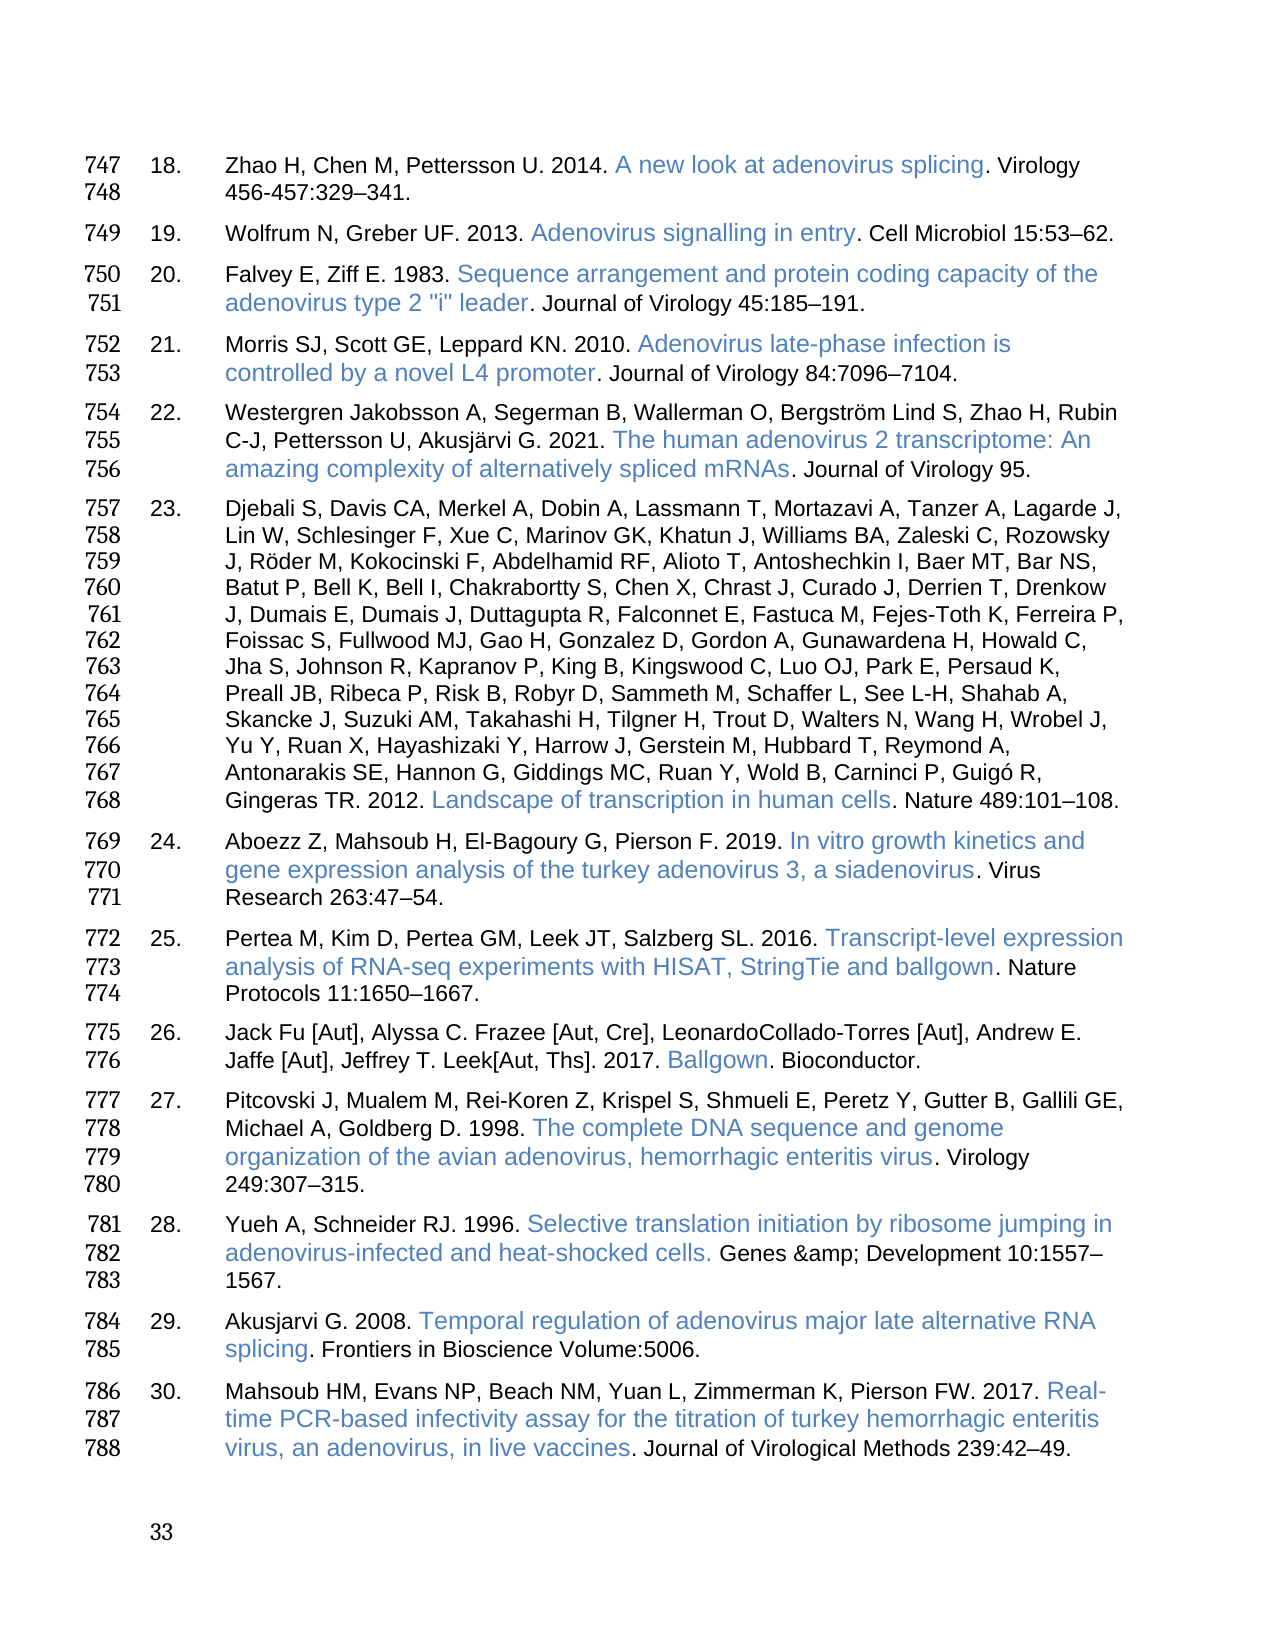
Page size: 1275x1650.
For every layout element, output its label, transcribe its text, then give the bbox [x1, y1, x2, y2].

text 22. Westergren Jakobsson A, Segerman B, Wallerman O, Bergström Lind S, Zhao H, Rubin C-J, Pettersson U, Akusjärvi G. 2021. The human adenovirus 2 transcriptome: An amazing complexity of alternatively spliced mRNAs. Journal of Virology 95. [150, 399, 1125, 483]
text 20. Falvey E, Ziff E. 1983. Sequence arrangement and protein coding capacity of the adenovirus type 2 "i" leader. Journal of Virology 45:185–191. [150, 259, 1125, 316]
text 26. Jack Fu [Aut], Alyssa C. Frazee [Aut, Cre], LeonardoCollado-Torres [Aut], Andrew E. Jaffe [Aut], Jeffrey T. Leek[Aut, Ths]. 2017. Ballgown. Bioconductor. [150, 1019, 1125, 1074]
text 28. Yueh A, Schneider RJ. 1996. Selective translation initiation by ribosome jumping in adenovirus-infected and heat-shocked cells. Genes &amp; Development 10:1557–1567. [150, 1209, 1125, 1293]
text 23. Djebali S, Davis CA, Merkel A, Dobin A, Lassmann T, Mortazavi A, Tanzer A, Lagarde J, Lin W, Schlesinger F, Xue C, Marinov GK, Khatun J, Williams BA, Zaleski C, Rozowsky J, Röder M, Kokocinski F, Abdelhamid RF, Alioto T, Antoshechkin I, Baer MT, Bar NS, Batut P, Bell K, Bell I, Chakrabortty S, Chen X, Chrast J, Curado J, Derrien T, Drenkow J, Dumais E, Dumais J, Duttagupta R, Falconnet E, Fastuca M, Fejes-Toth K, Ferreira P, Foissac S, Fullwood MJ, Gao H, Gonzalez D, Gordon A, Gunawardena H, Howald C, Jha S, Johnson R, Kapranov P, King B, Kingswood C, Luo OJ, Park E, Persaud K, Preall JB, Ribeca P, Risk B, Robyr D, Sammeth M, Schaffer L, See L-H, Shahab A, Skancke J, Suzuki AM, Takahashi H, Tilgner H, Trout D, Walters N, Wang H, Wrobel J, Yu Y, Ruan X, Hayashizaki Y, Harrow J, Gerstein M, Hubbard T, Reymond A, Antonarakis SE, Hannon G, Giddings MC, Ruan Y, Wold B, Carninci P, Guigó R, Gingeras TR. 2012. Landscape of transcription in human cells. Nature 489:101–108. [150, 495, 1125, 814]
text 19. Wolfrum N, Greber UF. 2013. Adenovirus signalling in entry. Cell Microbiol 15:53–62. [150, 218, 1125, 246]
text 21. Morris SJ, Scott GE, Leppard KN. 2010. Adenovirus late-phase infection is controlled by a novel L4 promoter. Journal of Virology 84:7096–7104. [150, 329, 1125, 386]
text 18. Zhao H, Chen M, Pettersson U. 2014. A new look at adenovirus splicing. Virology 456-457:329–341. [150, 150, 1125, 205]
text 25. Pertea M, Kim D, Pertea GM, Leek JT, Salzberg SL. 2016. Transcript-level expression analysis of RNA-seq experiments with HISAT, StringTie and ballgown. Nature Protocols 11:1650–1667. [150, 923, 1125, 1007]
text 30. Mahsoub HM, Evans NP, Beach NM, Yuan L, Zimmerman K, Pierson FW. 2017. Real-time PCR-based infectivity assay for the titration of turkey hemorrhagic enteritis virus, an adenovirus, in live vaccines. Journal of Virological Methods 239:42–49. [150, 1376, 1125, 1462]
text 24. Aboezz Z, Mahsoub H, El-Bagoury G, Pierson F. 2019. In vitro growth kinetics and gene expression analysis of the turkey adenovirus 3, a siadenovirus. Virus Research 263:47–54. [150, 826, 1125, 910]
text 29. Akusjarvi G. 2008. Temporal regulation of adenovirus major late alternative RNA splicing. Frontiers in Bioscience Volume:5006. [150, 1306, 1125, 1363]
text 27. Pitcovski J, Mualem M, Rei-Koren Z, Krispel S, Shmueli E, Peretz Y, Gutter B, Gallili GE, Michael A, Goldberg D. 1998. The complete DNA sequence and genome organization of the avian adenovirus, hemorrhagic enteritis virus. Virology 249:307–315. [150, 1087, 1125, 1197]
